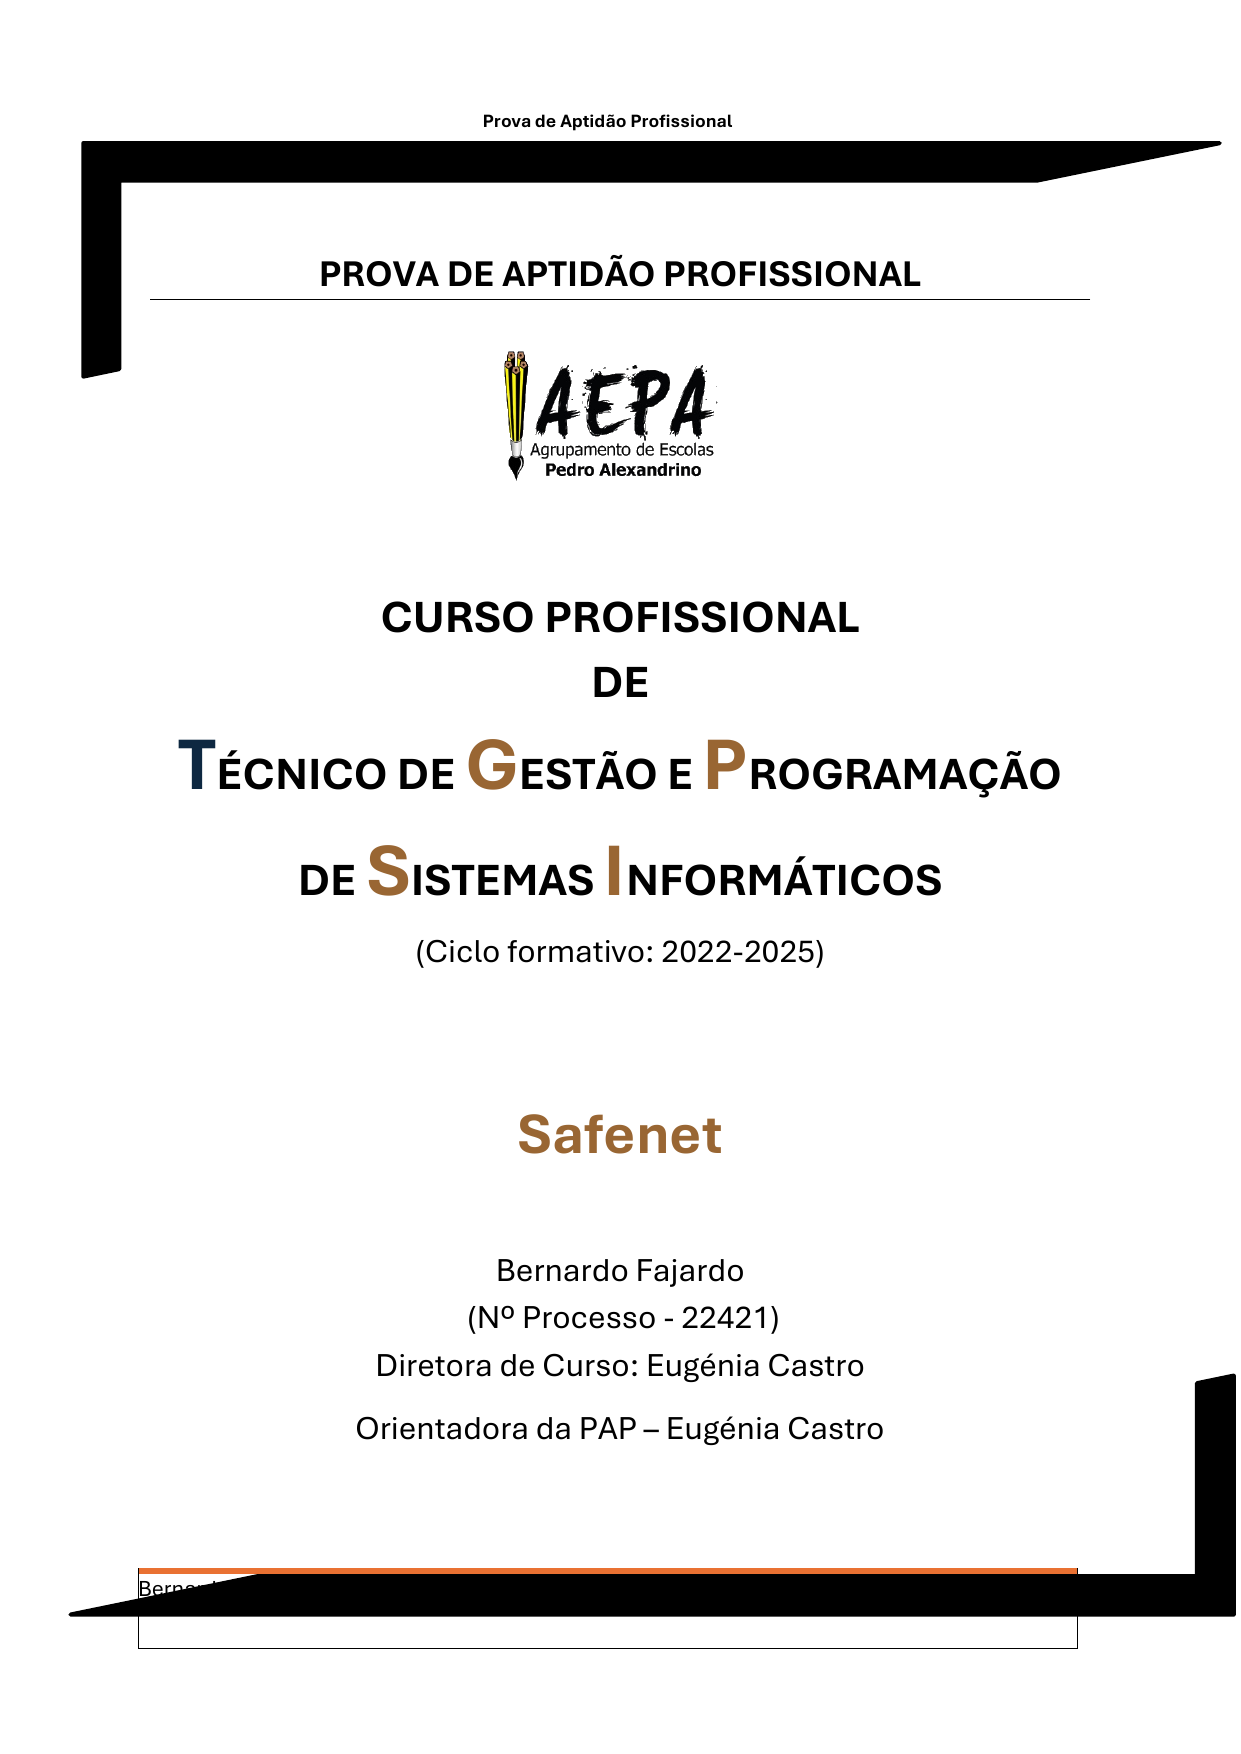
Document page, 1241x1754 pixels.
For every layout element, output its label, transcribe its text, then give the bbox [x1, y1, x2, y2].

text CURSO PROFISSIONAL [150, 589, 1090, 645]
picture [492, 313, 722, 518]
text DE [150, 654, 1090, 710]
text TÉCNICO DE GESTÃO E PROGRAMAÇÃO DE SISTEMAS INFORMÁTICOS [150, 719, 1090, 917]
text (Nº Processo - 22421) [150, 1297, 1090, 1338]
text Bernardo Fajardo [150, 1250, 1090, 1291]
text Safenet [150, 1099, 1090, 1170]
text PROVA DE APTIDÃO PROFISSIONAL [150, 251, 1090, 299]
text Diretora de Curso: Eugénia Castro [150, 1344, 1090, 1385]
text (Ciclo formativo: 2022-2025) [150, 931, 1090, 972]
text Orientadora da PAP – Eugénia Castro [150, 1408, 1090, 1449]
